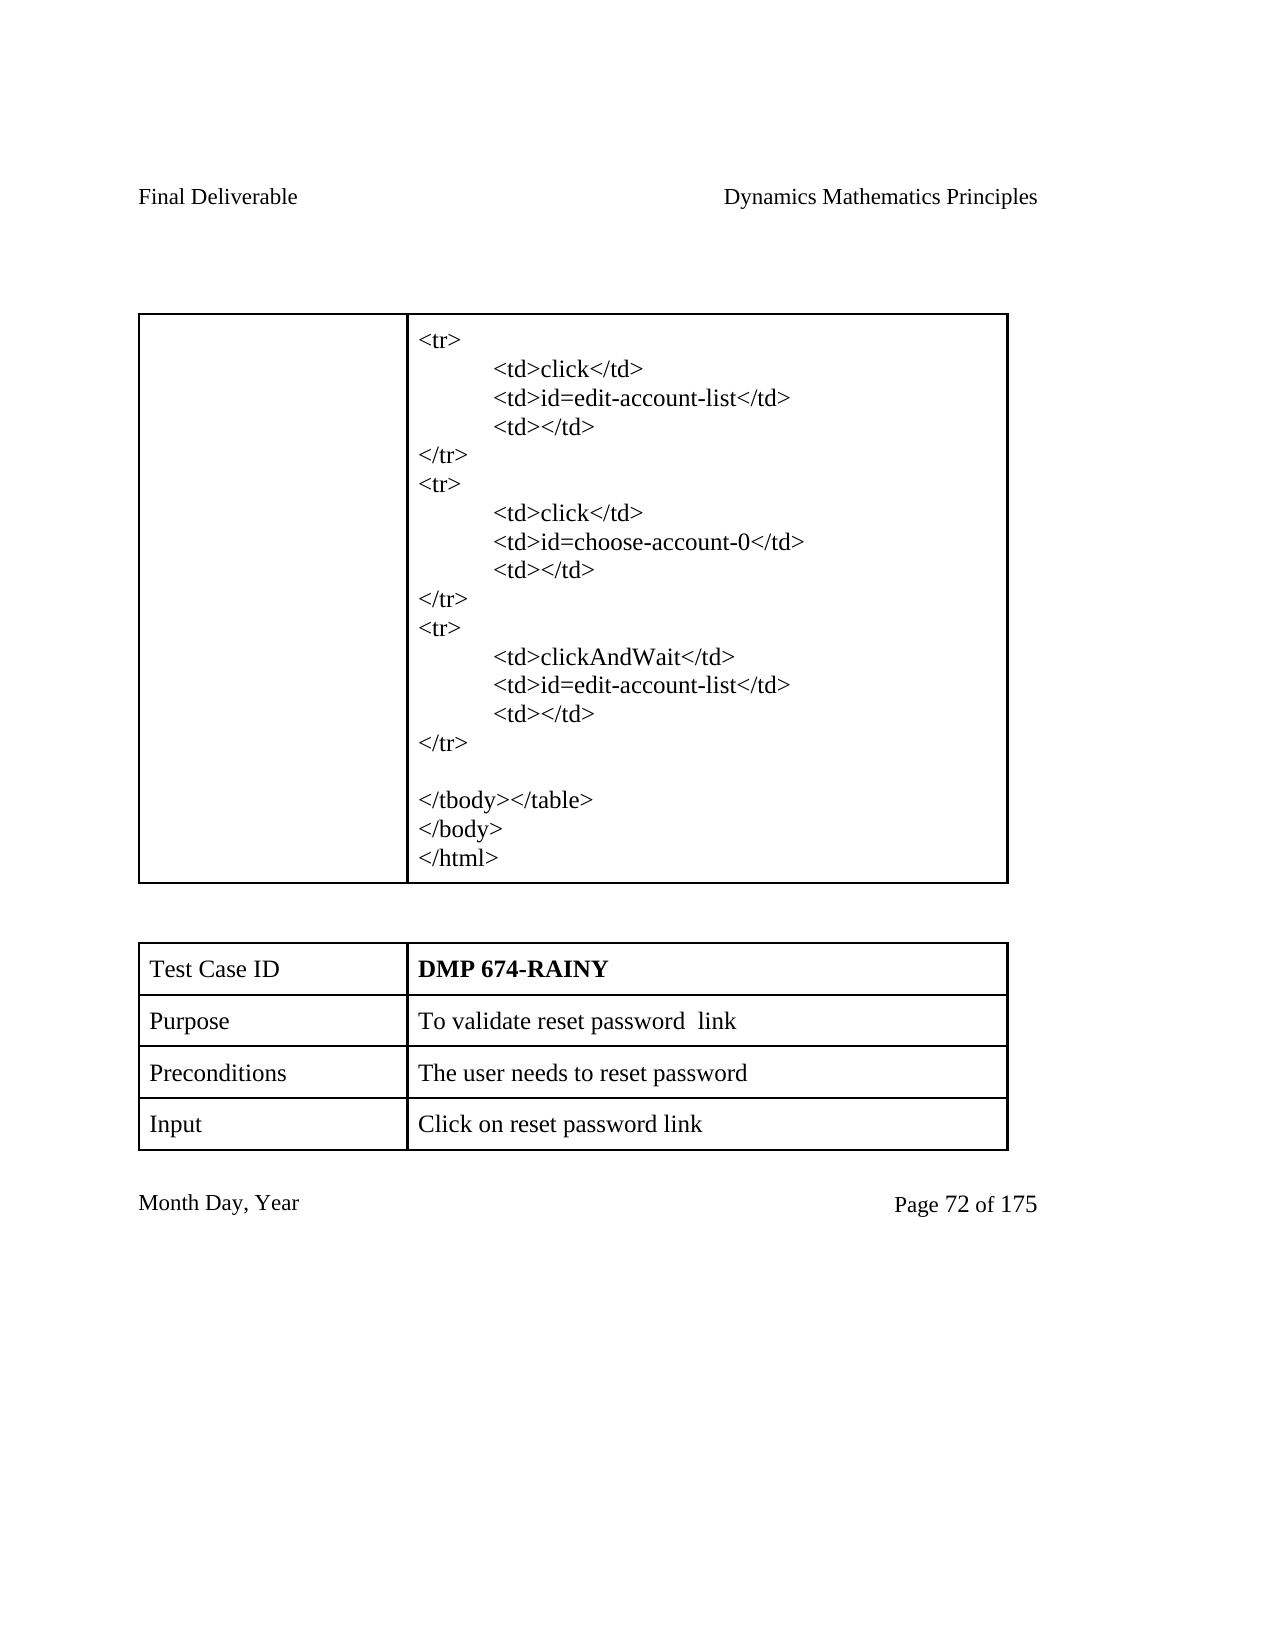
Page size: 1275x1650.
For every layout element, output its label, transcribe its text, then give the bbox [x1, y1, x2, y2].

table_header Test Case ID [140, 944, 406, 993]
table_cell Purpose [140, 996, 406, 1045]
table_cell To validate reset password link [409, 996, 1006, 1045]
table_cell <?xml version="1.0" encoding="UTF-8"?> <!DOCTYPE html PUBLIC "-//W3C//DTD XHTML 1.0 Strict//EN" "http://www.w3.org/TR/xhtml1/DTD/xhtml1-strict.dtd"> <html xmlns="http://www.w3.org/1999/xhtml" xml:lang="en" lang="en"> <head profile="http://selenium-ide.openqa.org/profiles/test-case"> <meta http-equiv="Content-Type" content="text/html; charset=UTF-8" /> <link rel="selenium.base" href="http://localhost/DynaMathVersion1/forgot_pass.php?code=543963&username=ingrid" /> <title>New Test</title> </head> <body> <table cellpadding="1" cellspacing="1" border="1"> <thead> <tr><td rowspan="1" colspan="3">New Test</td></tr> </thead><tbody> <tr> <td>open</td> <td>/DynaMathVersion1/</td> <td></td> </tr> <tr> <td>clickAndWait</td> <td>link=Sign In</td> <td></td> </tr> <tr> <td>clickAndWait</td> <td>link=exact:Forgot Password? Click Here</td> <td></td> </tr> <tr> <td>type</td> <td>name=username</td> <td>ingrid</td> </tr> <tr> <td>type</td> <td>name=email</td> <td>itroc001@fiu.edu</td> </tr> <tr> <td>clickAndWait</td> <td>name=submit</td> <td></td> </tr> <tr> <td>open</td> <td>http://www.gmail.com</td> <td></td> </tr> <tr> <td>type</td> <td>id=Email</td> <td>itroc001@fiu.edu</td> </tr> <tr> <td>click</td> <td>id=next</td> <td></td> </tr> <tr> <td>type</td> <td>id=Passwd</td> <td>passwd</td> </tr> <tr> <td>clickAndWait</td> <td>id=signIn</td> <td></td> </tr> <tr> <td>click</td> <td>//span[@id=':2p']/b</td> <td></td> </tr> <tr> <td>storeText</td> <td>link=regexp:http://localhost/DynaMathVersion1/forgot_pass*</td> <td>mylink</td> </tr> <tr> <td>open</td> <td>${mylink}</td> <td></td> </tr> <tr> <td>type</td> <td>name=newpass</td> <td>123</td> </tr> <tr> <td>type</td> <td>name=newpass1</td> <td>123</td> </tr> <tr> <td>clickAndWait</td> <td>css=input.btn.btn-primary</td> <td></td> </tr> <tr> <td>assertText</td> <td>id=container</td> <td>Your password has been updated Click here to login</td> </tr> <tr> <td>open</td> <td>http://www.gmail.com</td> <td></td> </tr> <tr> <td>click</td> <td>css=span.gb_Ja.gbii</td> <td></td> </tr> <tr> <td>clickAndWait</td> <td>id=gb_71</td> <td></td> </tr> <tr> <td>type</td> <td>id=Passwd</td> <td>Passwd</td> </tr> <tr> <td>clickAndWait</td> <td>id=account-chooser-link</td> <td></td> </tr> <tr> <td>click</td> <td>id=edit-account-list</td> <td></td> </tr> <tr> <td>click</td> <td>id=choose-account-0</td> <td></td> </tr> <tr> <td>clickAndWait</td> <td>id=edit-account-list</td> <td></td> </tr> </tbody></table> </body> </html> [409, 315, 1006, 882]
table_cell Preconditions [140, 1047, 406, 1097]
table_cell Input [140, 1099, 406, 1148]
table_cell The user needs to reset password [409, 1047, 1006, 1097]
table_cell [140, 315, 406, 882]
table_cell Click on reset password link [409, 1099, 1006, 1148]
table_header DMP 674-RAINY [409, 944, 1006, 993]
